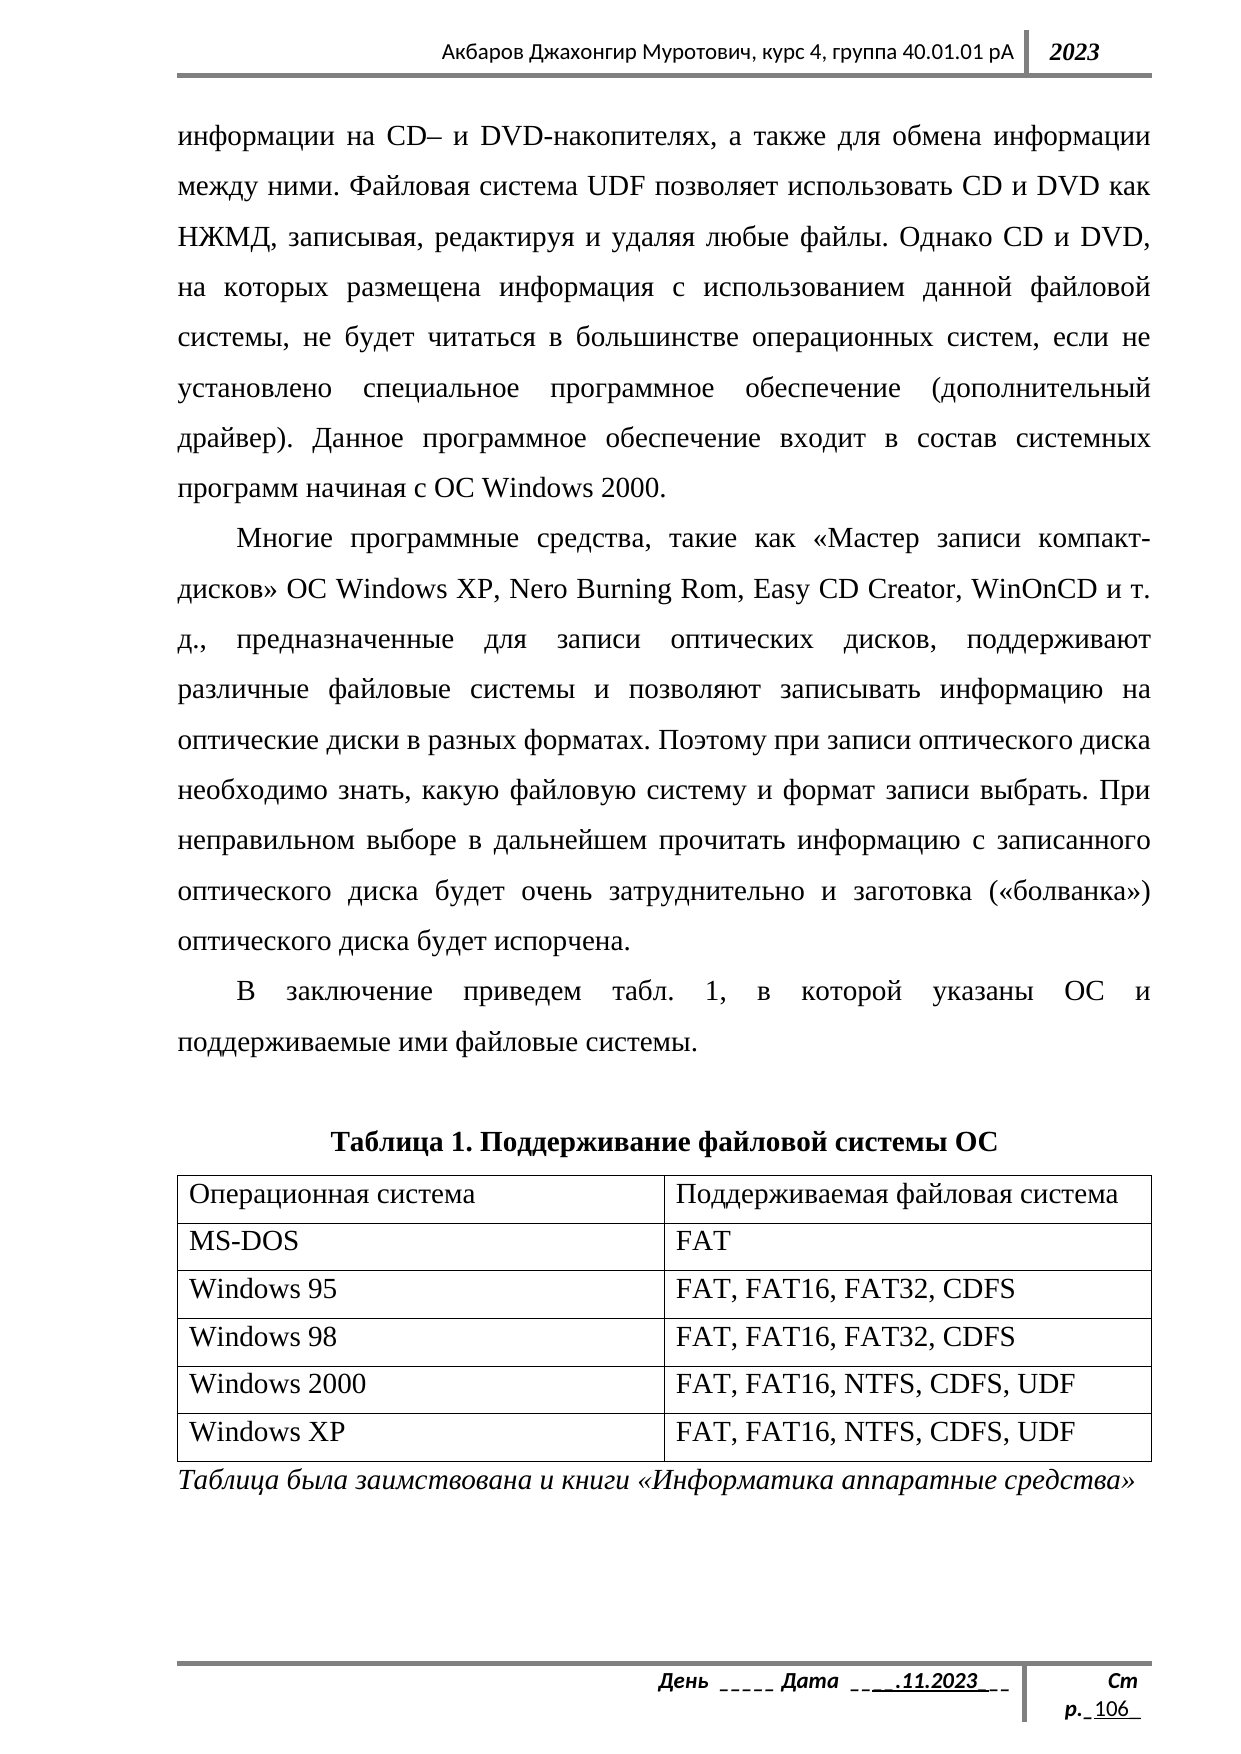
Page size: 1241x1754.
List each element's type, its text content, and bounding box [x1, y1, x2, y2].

table_cell MS-DOS [178, 1224, 664, 1270]
table_cell Windows 2000 [178, 1367, 664, 1413]
table_cell FAT, FAT16, NTFS, CDFS, UDF [665, 1367, 1151, 1413]
text Таблица 1. Поддерживание файловой системы ОС [177, 1124, 1152, 1158]
table_cell Windows 98 [178, 1319, 664, 1366]
table_cell Windows XP [178, 1414, 664, 1461]
table_cell FAT [665, 1224, 1151, 1270]
table_cell FAT, FAT16, FAT32, CDFS [665, 1271, 1151, 1318]
table_header Поддерживаемая файловая система [665, 1176, 1151, 1222]
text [177, 118, 1152, 504]
table_header Операционная система [178, 1176, 664, 1222]
text В заключение приведем табл. 1, в которой указаны ОС и поддерживаемые ими файловые системы. [177, 973, 1152, 1057]
table_cell FAT, FAT16, NTFS, CDFS, UDF [665, 1414, 1151, 1461]
text Многие программные средства, такие как «Мастер записи компакт-дисков» ОС Windows ХР, Nero Burning Rom, Easy CD Creator, WinOnCD и т. д., предназначенные для записи оптических дисков, поддерживают различные файловые системы и позволяют записывать информацию на оптические диски в разных форматах. Поэтому при записи оптического диска необходимо знать, какую файловую систему и формат записи выбрать. При неправильном выборе в дальнейшем прочитать информацию с записанного оптического диска будет очень затруднительно и заготовка («болванка») оптического диска будет испорчена. [177, 521, 1152, 957]
text Таблица была заимствована и книги «Информатика аппаратные средства» [177, 1462, 1152, 1496]
table_cell FAT, FAT16, FAT32, CDFS [665, 1319, 1151, 1366]
table_cell Windows 95 [178, 1271, 664, 1318]
